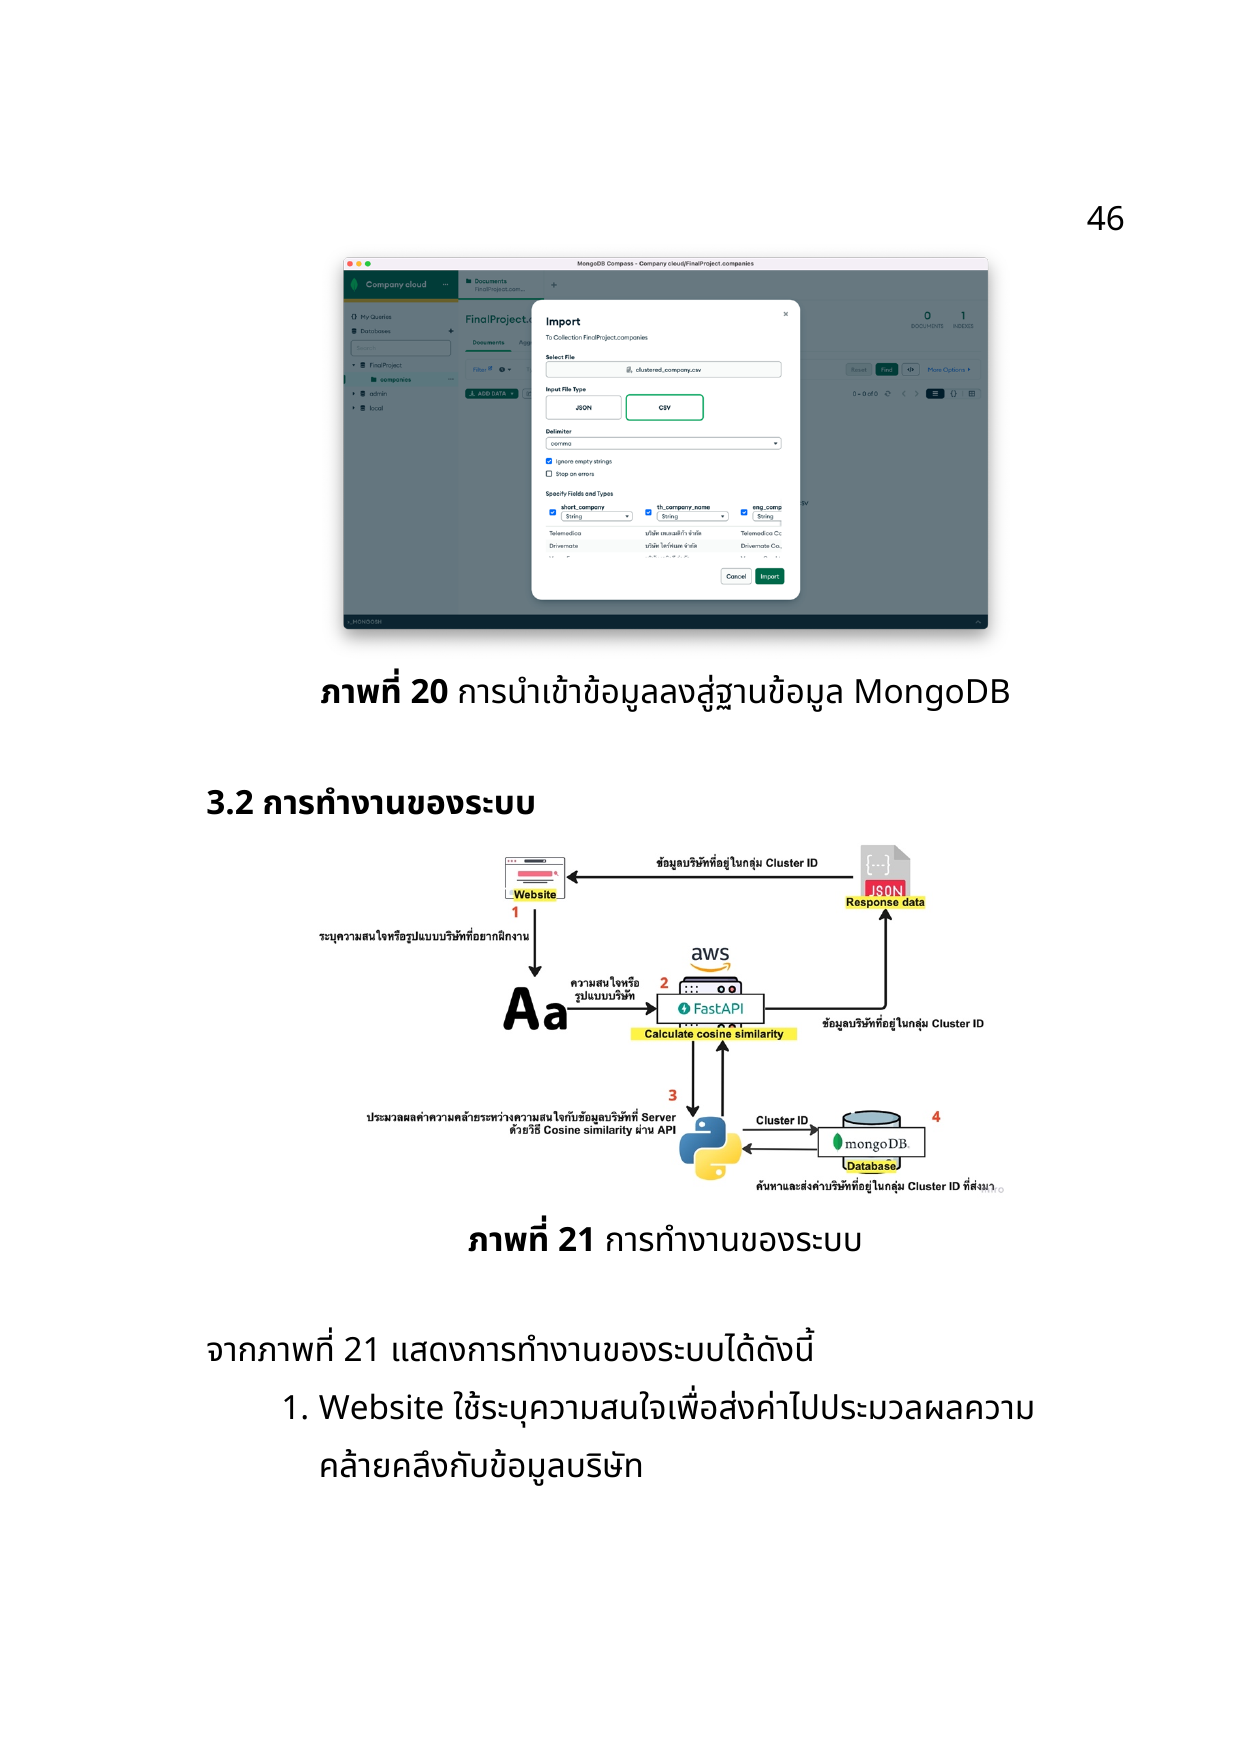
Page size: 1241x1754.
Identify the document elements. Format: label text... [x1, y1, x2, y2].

text ภาพที่ 21 การทำงานของระบบ [206, 1215, 1125, 1266]
picture [311, 836, 1020, 1209]
list Website ใช้ระบุความสนใจเพื่อส่งค่าไปประมวลผลความคล้ายคลึงกับข้อมูลบริษัท [281, 1384, 1125, 1492]
text ภาพที่ 20 การนำเข้าข้อมูลลงสู่ฐานข้อมูล MongoDB [206, 668, 1125, 719]
text จากภาพที่ 21 แสดงการทำงานของระบบได้ดังนี้ [206, 1326, 1125, 1376]
subtitle 3.2 การทำงานของระบบ [206, 779, 1125, 829]
picture [318, 240, 1013, 662]
